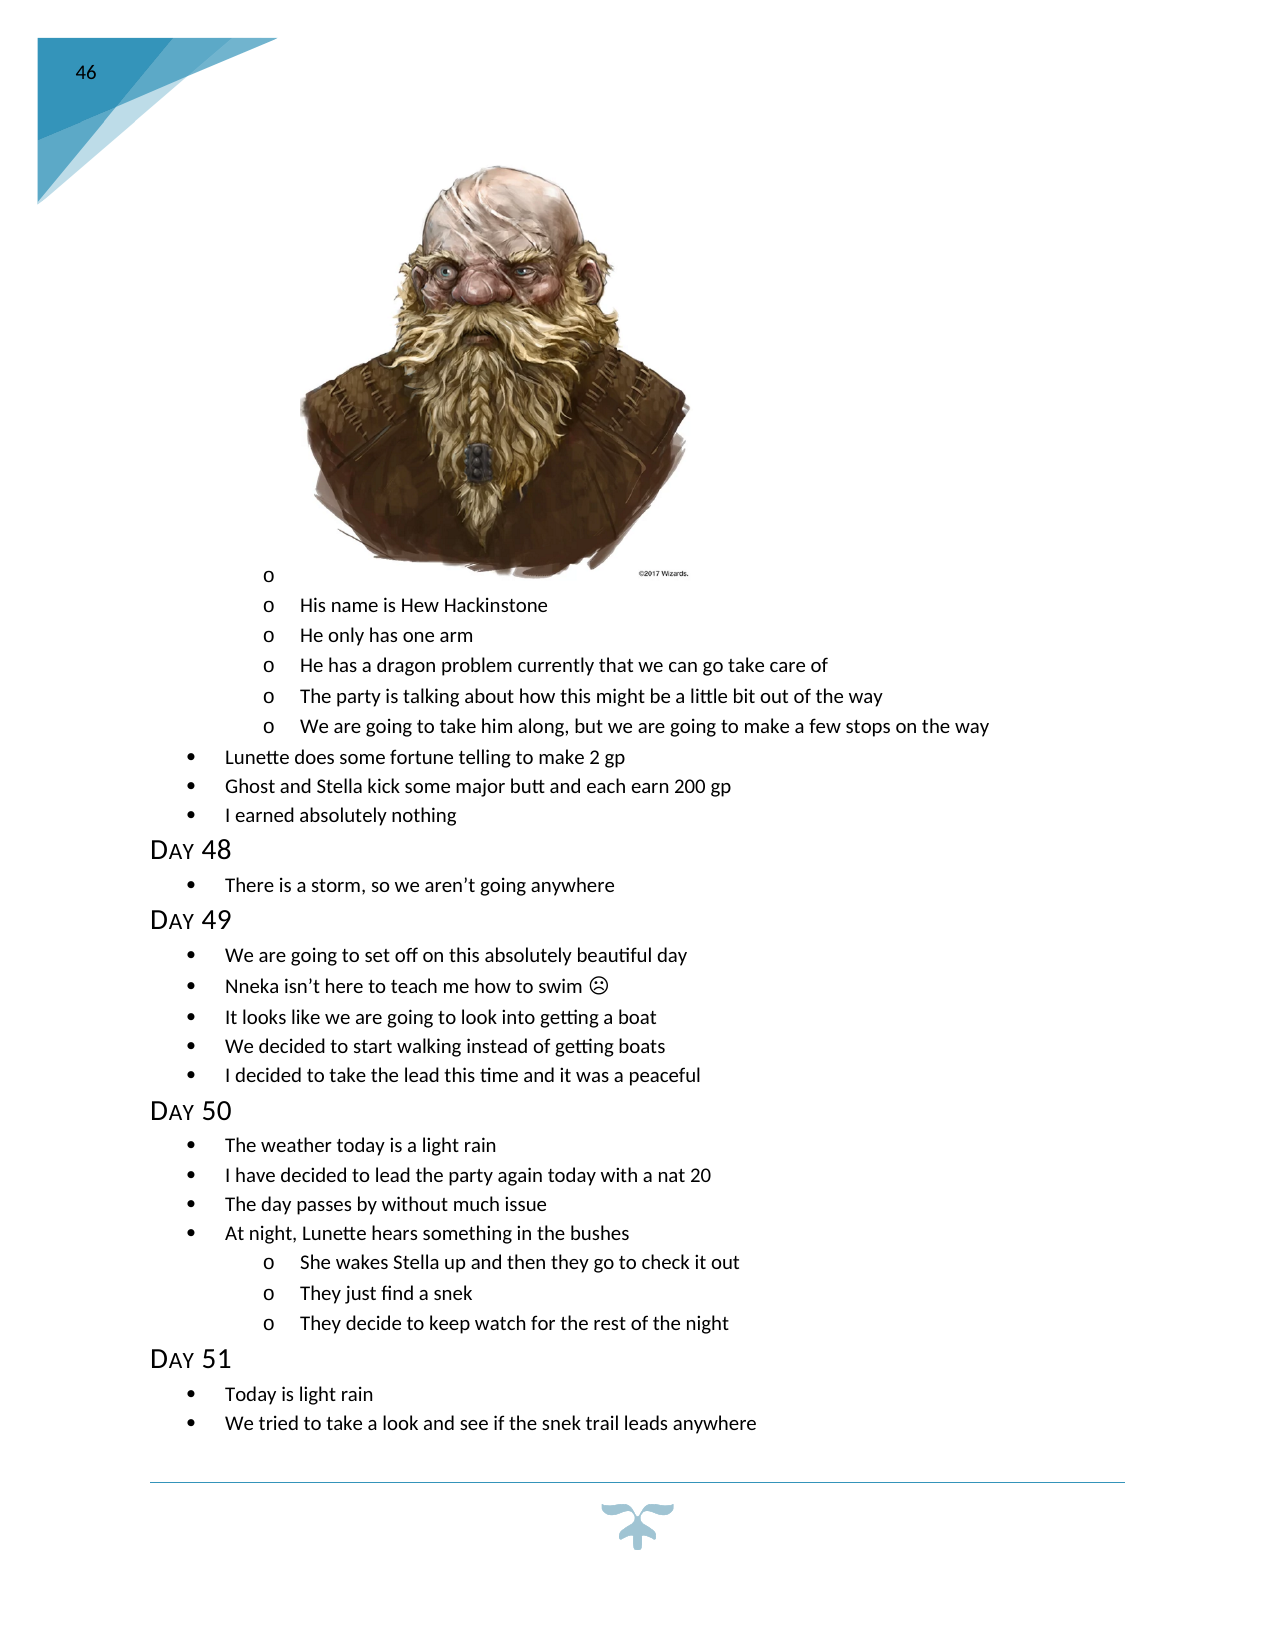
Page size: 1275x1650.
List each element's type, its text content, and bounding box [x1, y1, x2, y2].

list It looks like we are going to look into getting a boat [187, 1004, 1125, 1029]
subtitle Day 49 [150, 901, 1125, 937]
list The party is talking about how this might be a little bit out of the way [262, 683, 1125, 709]
subtitle Day 51 [150, 1341, 1125, 1376]
list I earned absolutely nothing [187, 802, 1125, 828]
list They decide to keep watch for the rest of the night [262, 1310, 1125, 1337]
list Today is light rain [187, 1381, 1125, 1407]
list I decided to take the lead this time and it was a peaceful [187, 1062, 1125, 1088]
subtitle Day 50 [150, 1092, 1125, 1127]
list At night, Lunette hears something in the bushes [187, 1220, 1125, 1246]
list We decided to start walking instead of getting boats [187, 1033, 1125, 1059]
picture [300, 150, 694, 582]
list He only has one arm [262, 622, 1125, 649]
list They just find a snek [262, 1280, 1125, 1306]
list She wakes Stella up and then they go to check it out [262, 1249, 1125, 1276]
list Ghost and Stella kick some major butt and each earn 200 gp [187, 773, 1125, 798]
list He has a dragon problem currently that we can go take care of [262, 653, 1125, 679]
picture [37, 37, 279, 206]
list There is a storm, so we aren’t going anywhere [187, 872, 1125, 898]
list We are going to take him along, but we are going to make a few stops on the way [262, 713, 1125, 740]
list The weather today is a light rain [187, 1133, 1125, 1158]
list We are going to set off on this absolutely beautiful day [187, 942, 1125, 968]
list The day passes by without much issue [187, 1191, 1125, 1216]
list I have decided to lead the party again today with a nat 20 [187, 1162, 1125, 1187]
list Nneka isn’t here to teach me how to swim [187, 972, 1125, 1000]
list Lunette does some fortune telling to make 2 gp [187, 744, 1125, 769]
list We tried to take a look and see if the snek trail leads anywhere [187, 1411, 1125, 1436]
subtitle Day 48 [150, 831, 1125, 867]
list His name is Hew Hackinstone [262, 592, 1125, 618]
